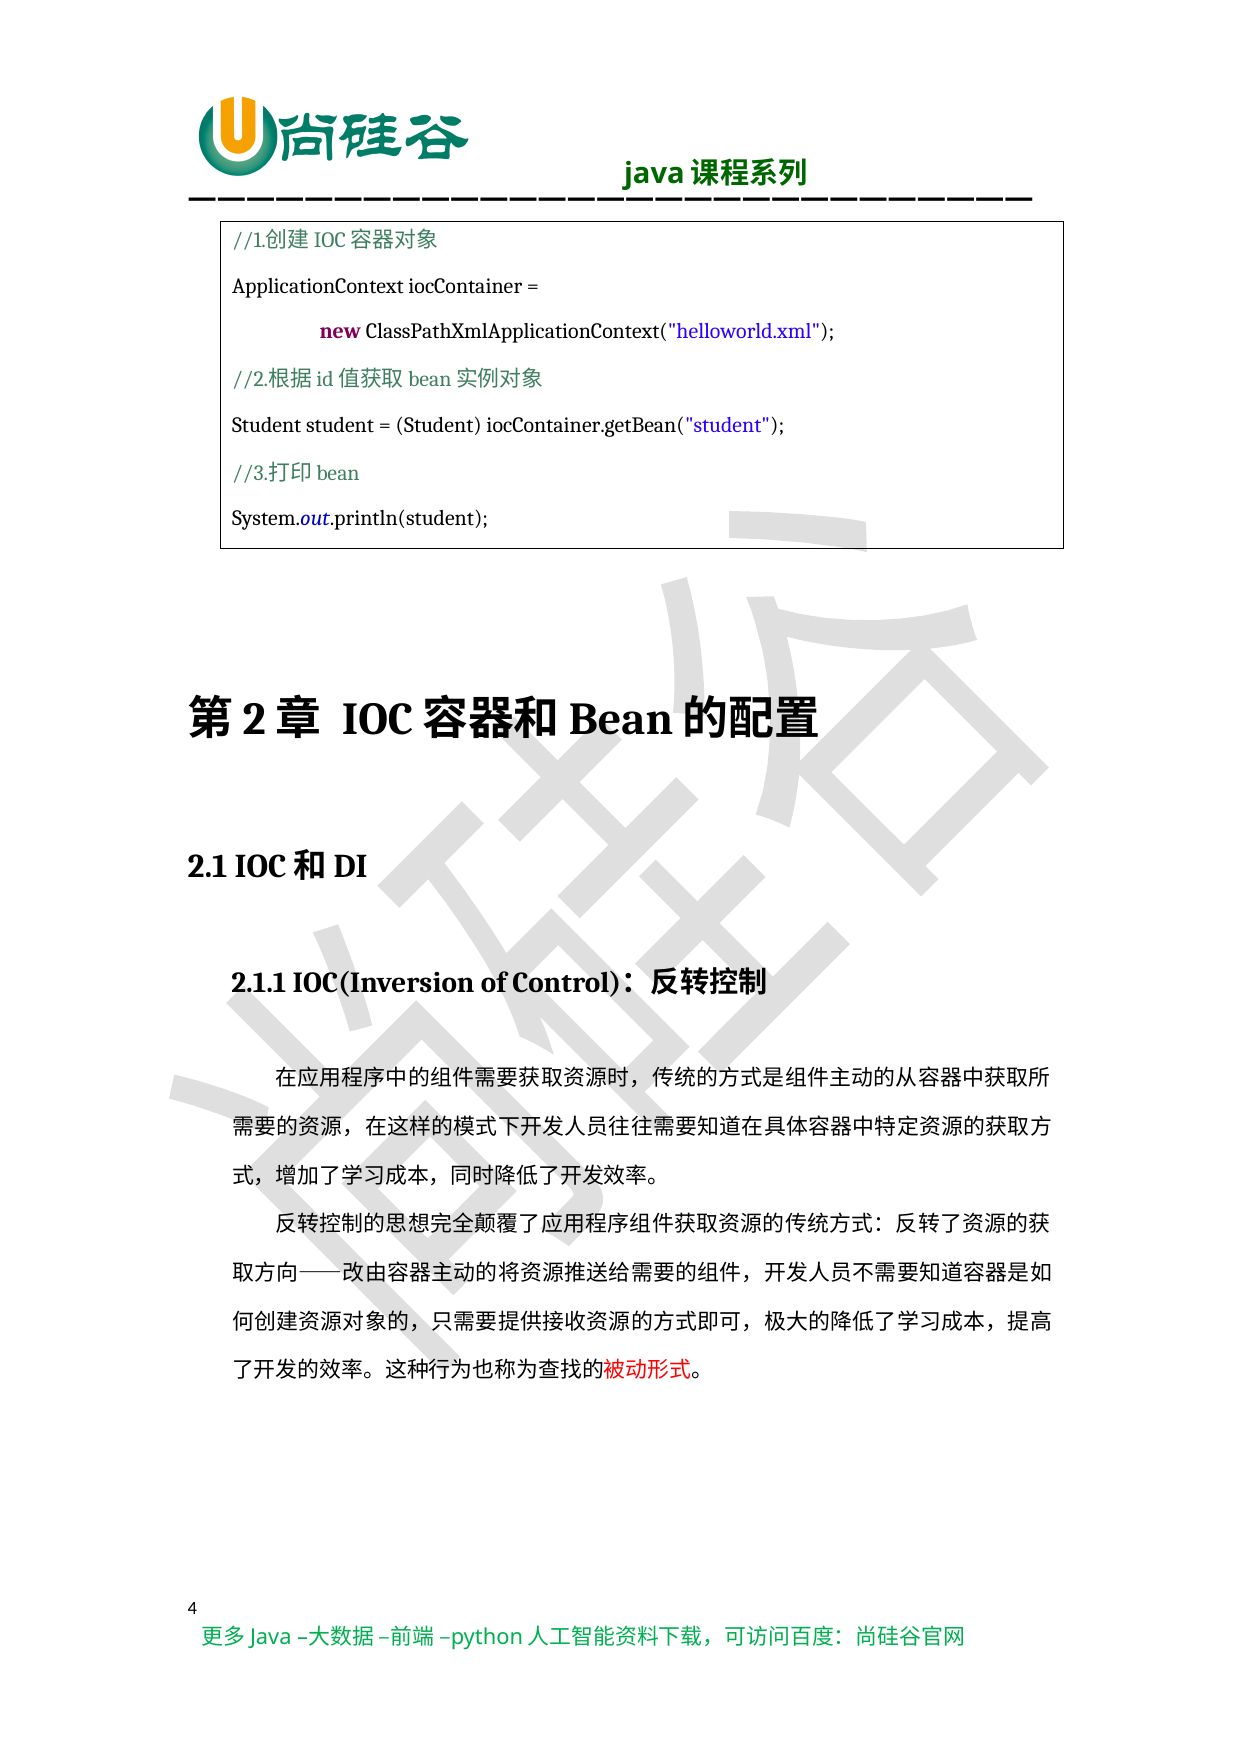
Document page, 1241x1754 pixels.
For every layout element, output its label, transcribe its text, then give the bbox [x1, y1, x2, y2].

subtitle 2.1 IOC和DI [187, 831, 1053, 896]
table_header //1.创建IOC容器对象 ApplicationContext iocContainer = new ClassPathXmlApplicationContext("helloworld.xml"); //2.根据id值获取bean实例对象 Student student = (Student) iocContainer.getBean("student"); //3.打印bean System.out.println(student); [221, 222, 1063, 547]
subtitle 2.1.1 IOC(Inversion of Control)：反转控制 [187, 947, 1053, 1012]
text 反转控制的思想完全颠覆了应用程序组件获取资源的传统方式：反转了资源的获取方向——改由容器主动的将资源推送给需要的组件，开发人员不需要知道容器是如何创建资源对象的，只需要提供接收资源的方式即可，极大的降低了学习成本，提高了开发的效率。这种行为也称为查找的被动形式。 [232, 1206, 1053, 1384]
subtitle 第2章 IOC容器和Bean的配置 [187, 666, 1053, 763]
picture [187, 88, 476, 184]
text 在应用程序中的组件需要获取资源时，传统的方式是组件主动的从容器中获取所需要的资源，在这样的模式下开发人员往往需要知道在具体容器中特定资源的获取方式，增加了学习成本，同时降低了开发效率。 [232, 1060, 1053, 1190]
